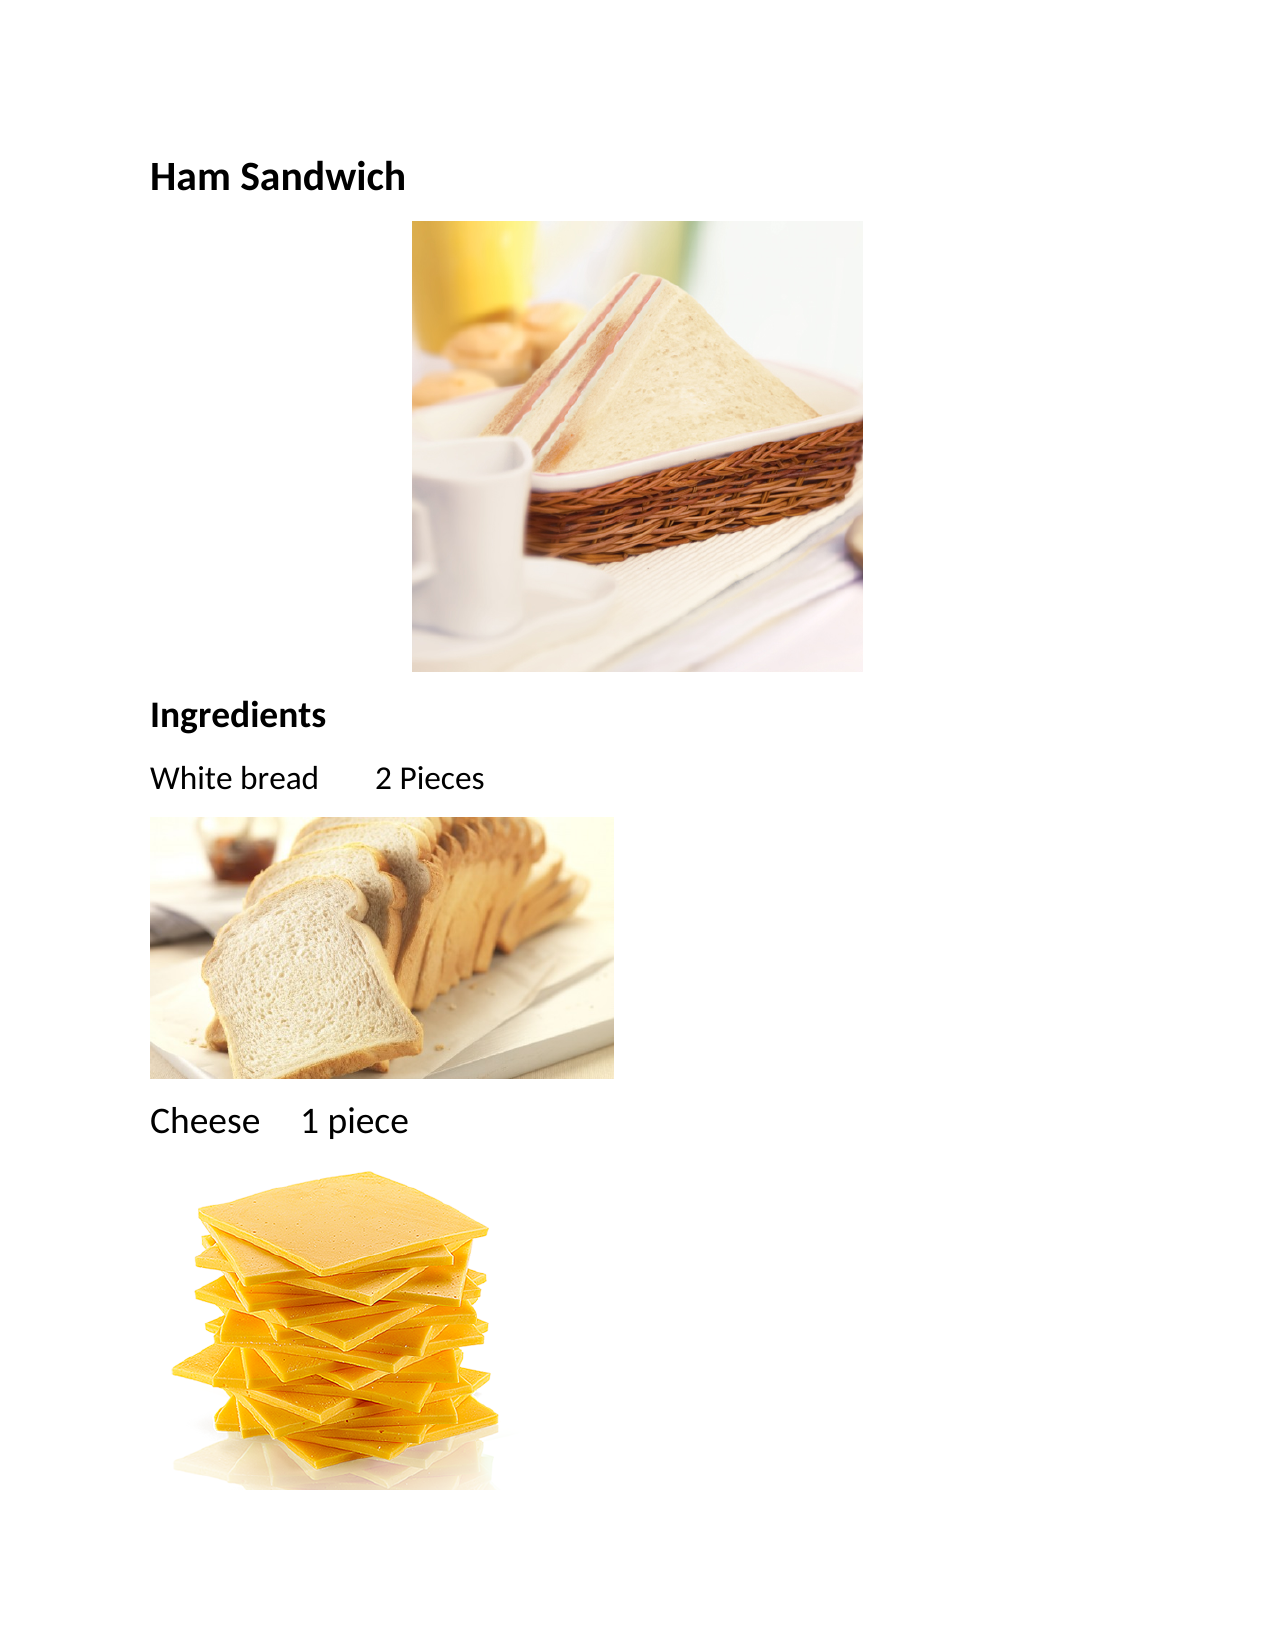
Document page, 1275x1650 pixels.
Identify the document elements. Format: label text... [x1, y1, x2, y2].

picture [150, 817, 614, 1079]
text Ingredients [150, 691, 1125, 736]
picture [412, 221, 863, 672]
text Ham Sandwich [150, 150, 1125, 201]
text Cheese 1 piece [150, 1097, 1125, 1143]
text White bread 2 Pieces [150, 757, 1125, 797]
picture [150, 1163, 528, 1490]
